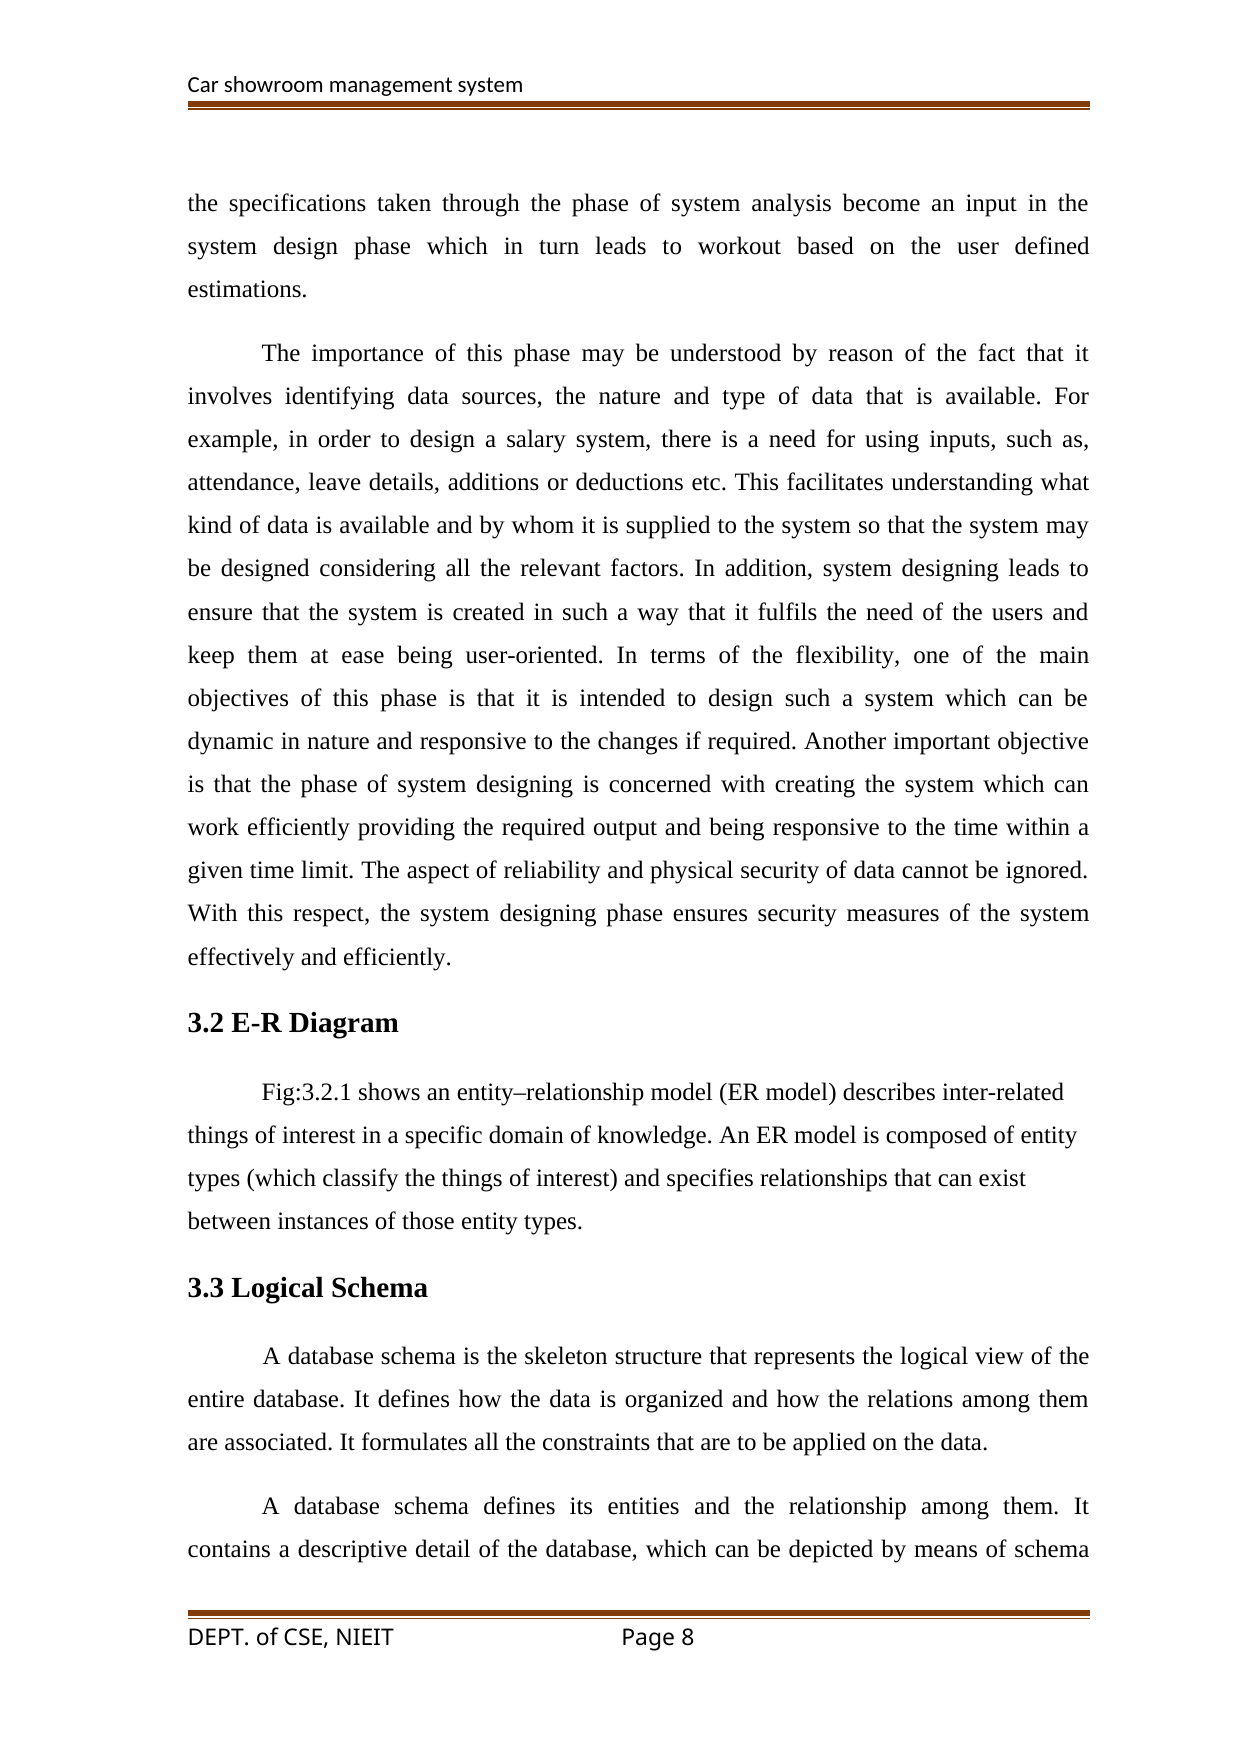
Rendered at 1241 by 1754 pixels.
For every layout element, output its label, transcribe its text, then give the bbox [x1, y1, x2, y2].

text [187, 1491, 1090, 1563]
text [187, 188, 1090, 303]
text The importance of this phase may be understood by reason of the fact that it involves identifying data sources, the nature and type of data that is available. For example, in order to design a salary system, there is a need for using inputs, such as, attendance, leave details, additions or deductions etc. This facilitates understanding what kind of data is available and by whom it is supplied to the system so that the system may be designed considering all the relevant factors. In addition, system designing leads to ensure that the system is created in such a way that it fulfils the need of the users and keep them at ease being user-oriented. In terms of the flexibility, one of the main objectives of this phase is that it is intended to design such a system which can be dynamic in nature and responsive to the changes if required. Another important objective is that the phase of system designing is concerned with creating the system which can work efficiently providing the required output and being responsive to the time within a given time limit. The aspect of reliability and physical security of data cannot be ignored. With this respect, the system designing phase ensures security measures of the system effectively and efficiently. [187, 338, 1090, 970]
text Fig:3.2.1 shows an entity–relationship model (ER model) describes inter-related things of interest in a specific domain of knowledge. An ER model is composed of entity types (which classify the things of interest) and specifies relationships that can exist between instances of those entity types. [187, 1077, 1090, 1235]
text 3.3 Logical Schema [187, 1270, 1090, 1304]
text 3.2 E-R Diagram [187, 1006, 1090, 1039]
text A database schema is the skeleton structure that represents the logical view of the entire database. It defines how the data is organized and how the relations among them are associated. It formulates all the constraints that are to be applied on the data. [187, 1341, 1090, 1456]
